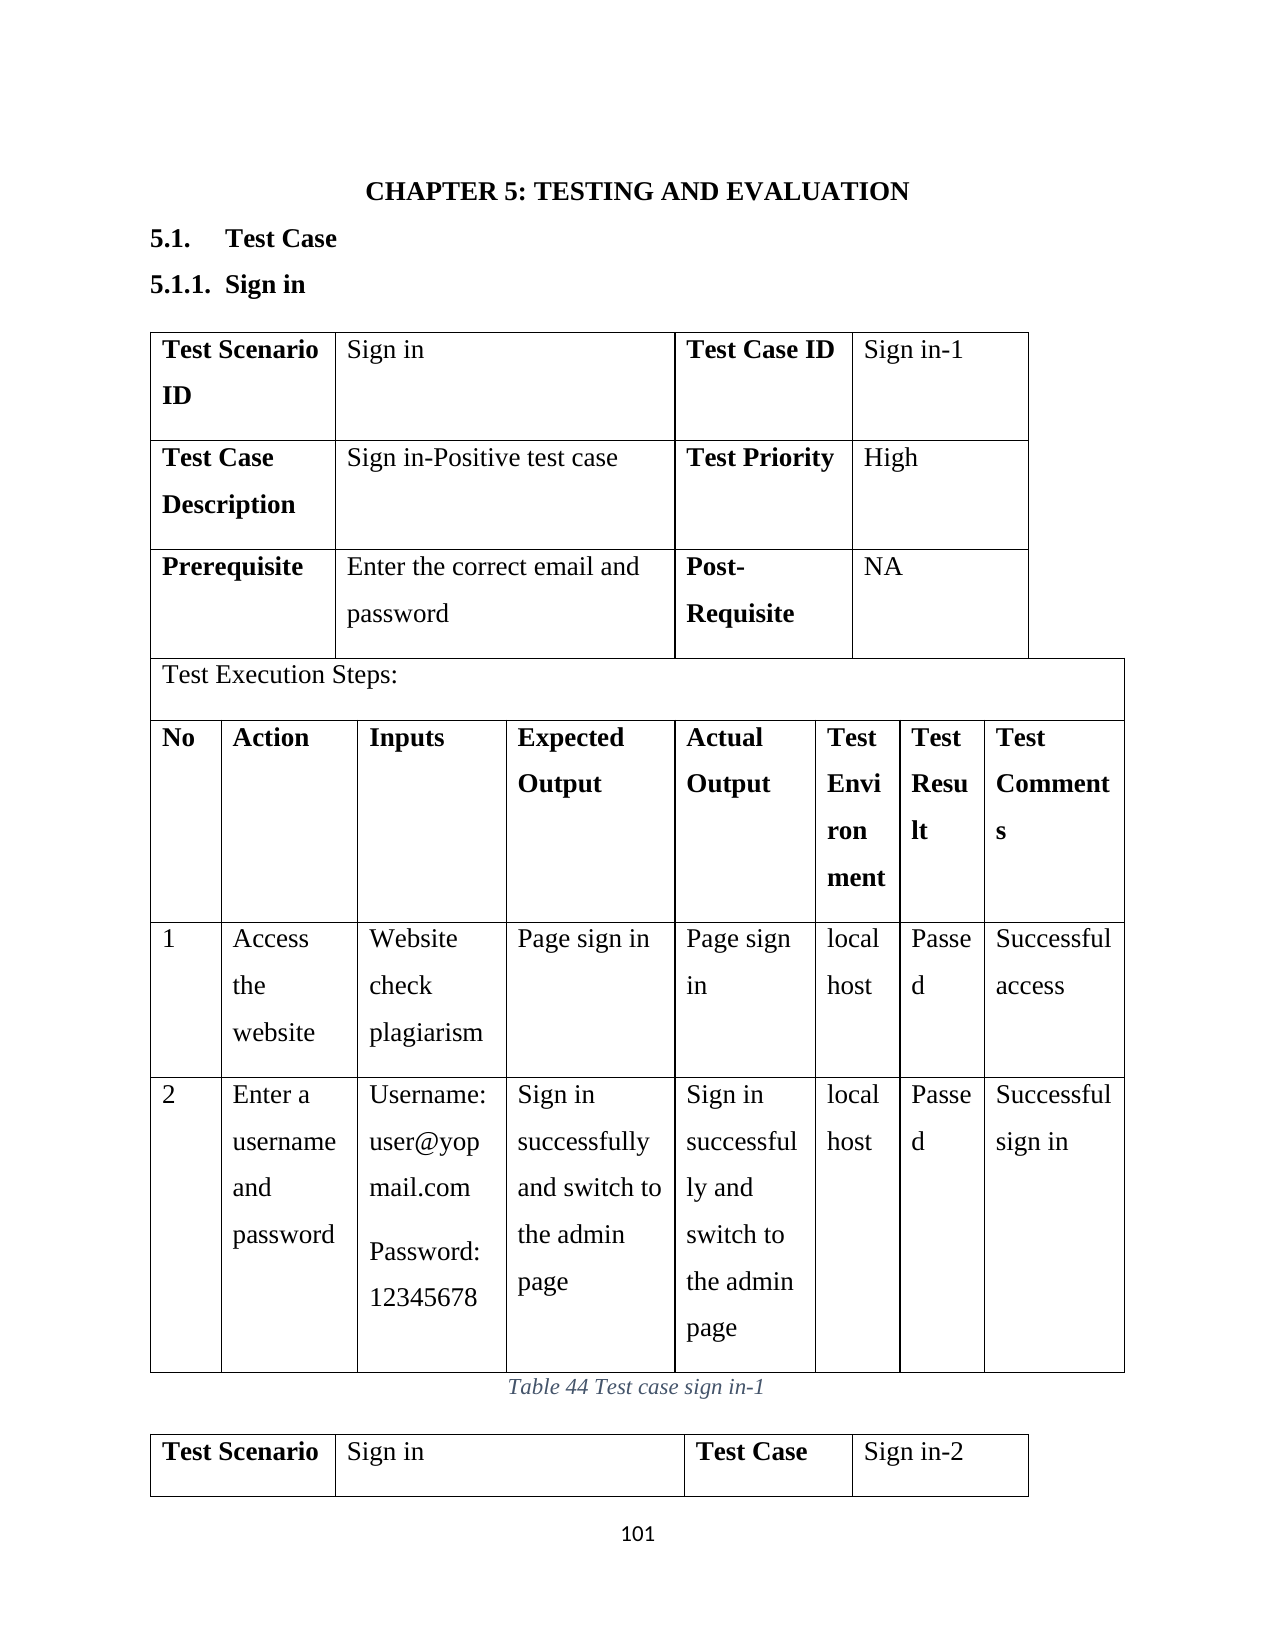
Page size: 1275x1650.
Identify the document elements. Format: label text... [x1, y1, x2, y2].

table_cell Action [222, 721, 357, 922]
table_cell High [853, 441, 1028, 549]
table_header Test Scenario ID [151, 333, 335, 440]
table_header Test Scenario ID [151, 1435, 335, 1496]
table_header Test Case ID [676, 333, 852, 440]
list Sign in [150, 268, 1125, 299]
table_header Test Case ID [685, 1435, 852, 1496]
table_cell Passed [901, 1078, 984, 1372]
table_cell NA [853, 550, 1028, 658]
subtitle CHAPTER 5: TESTING AND EVALUATION [150, 175, 1125, 206]
table_cell Inputs [358, 721, 506, 922]
table_cell Username: user@yopmail.com Password: 12345678 [358, 1078, 506, 1372]
table_header Sign in-1 [853, 333, 1028, 440]
table_cell Test Execution Steps: [151, 659, 1124, 719]
table_cell Page sign in [676, 923, 815, 1077]
table_cell Test Case Description [151, 441, 335, 549]
table_cell Test Comments [985, 721, 1124, 922]
table_cell localhost [816, 923, 899, 1077]
table_cell Post-Requisite [676, 550, 852, 658]
table_cell Passed [901, 923, 984, 1077]
table_cell Website check plagiarism [358, 923, 506, 1077]
table_cell Prerequisite [151, 550, 335, 658]
table_cell Test Priority [676, 441, 852, 549]
table_cell Sign in successfully and switch to the admin page [676, 1078, 815, 1372]
table_cell Successful access [985, 923, 1124, 1077]
table_cell 1 [151, 923, 221, 1077]
table_cell Test Environment [816, 721, 899, 922]
table_header Sign in [336, 1435, 684, 1496]
table_cell Sign in-Positive test case [336, 441, 674, 549]
list Test Case [150, 222, 1125, 253]
table_header Sign in-2 [853, 1435, 1028, 1496]
table_cell Successful sign in [985, 1078, 1124, 1372]
table_cell Enter a username and password [222, 1078, 357, 1372]
table_cell Expected Output [507, 721, 674, 922]
table_cell Test Result [901, 721, 984, 922]
table_cell 2 [151, 1078, 221, 1372]
table_cell Actual Output [676, 721, 815, 922]
table_cell Enter the correct email and password [336, 550, 674, 658]
table_cell localhost [816, 1078, 899, 1372]
table_cell No [151, 721, 221, 922]
table_cell Page sign in [507, 923, 674, 1077]
table_cell Access the website [222, 923, 357, 1077]
table_cell Sign in successfully and switch to the admin page [507, 1078, 674, 1372]
table_header Sign in [336, 333, 674, 440]
